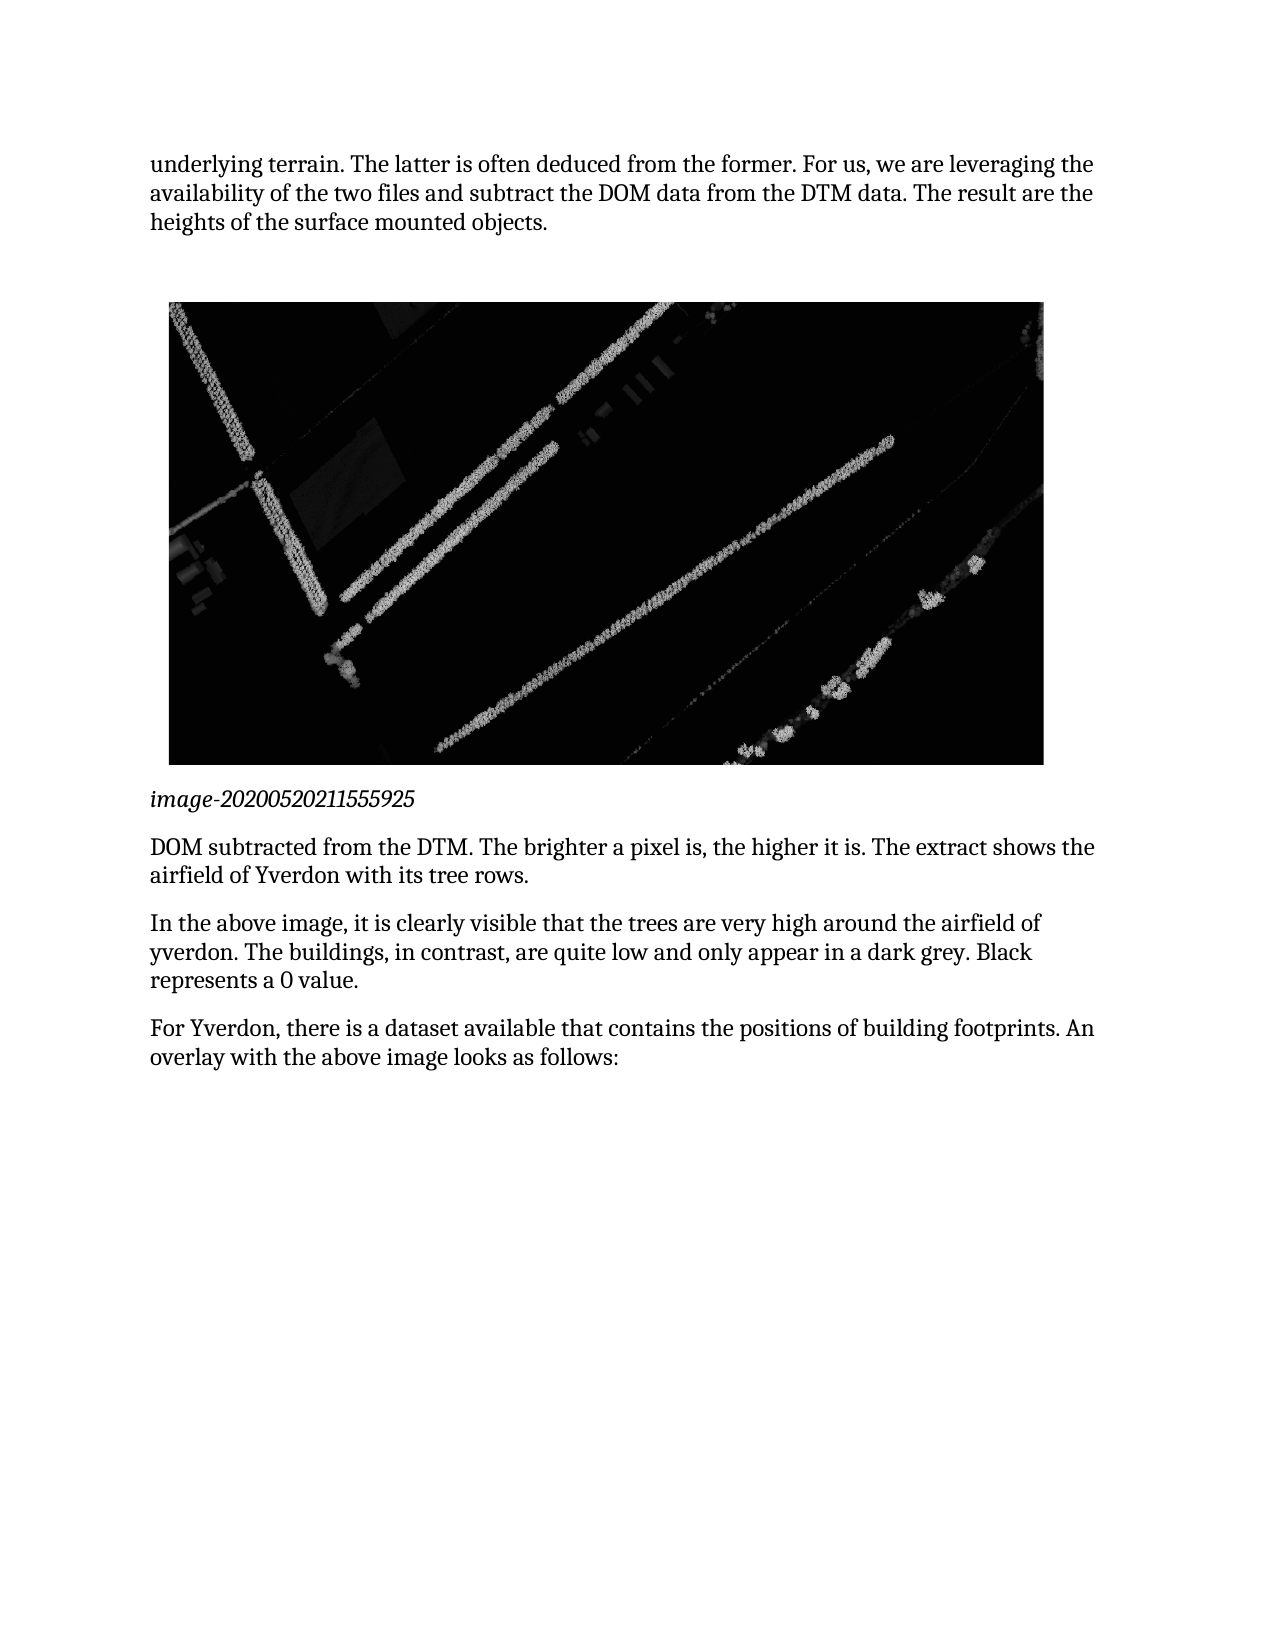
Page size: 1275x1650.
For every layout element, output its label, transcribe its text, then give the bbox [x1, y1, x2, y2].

picture [168, 302, 1044, 765]
text For Yverdon, there is a dataset available that contains the positions of building footprints. An overlay with the above image looks as follows: [150, 1014, 1125, 1071]
text DOM subtracted from the DTM. The brighter a pixel is, the higher it is. The extract shows the airfield of Yverdon with its tree rows. [150, 833, 1125, 890]
text In the above image, it is clearly visible that the trees are very high around the airfield of yverdon. The buildings, in contrast, are quite low and only appear in a dark grey. Black represents a 0 value. [150, 909, 1125, 995]
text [150, 150, 1125, 236]
text image-20200520211555925 [150, 785, 1125, 814]
